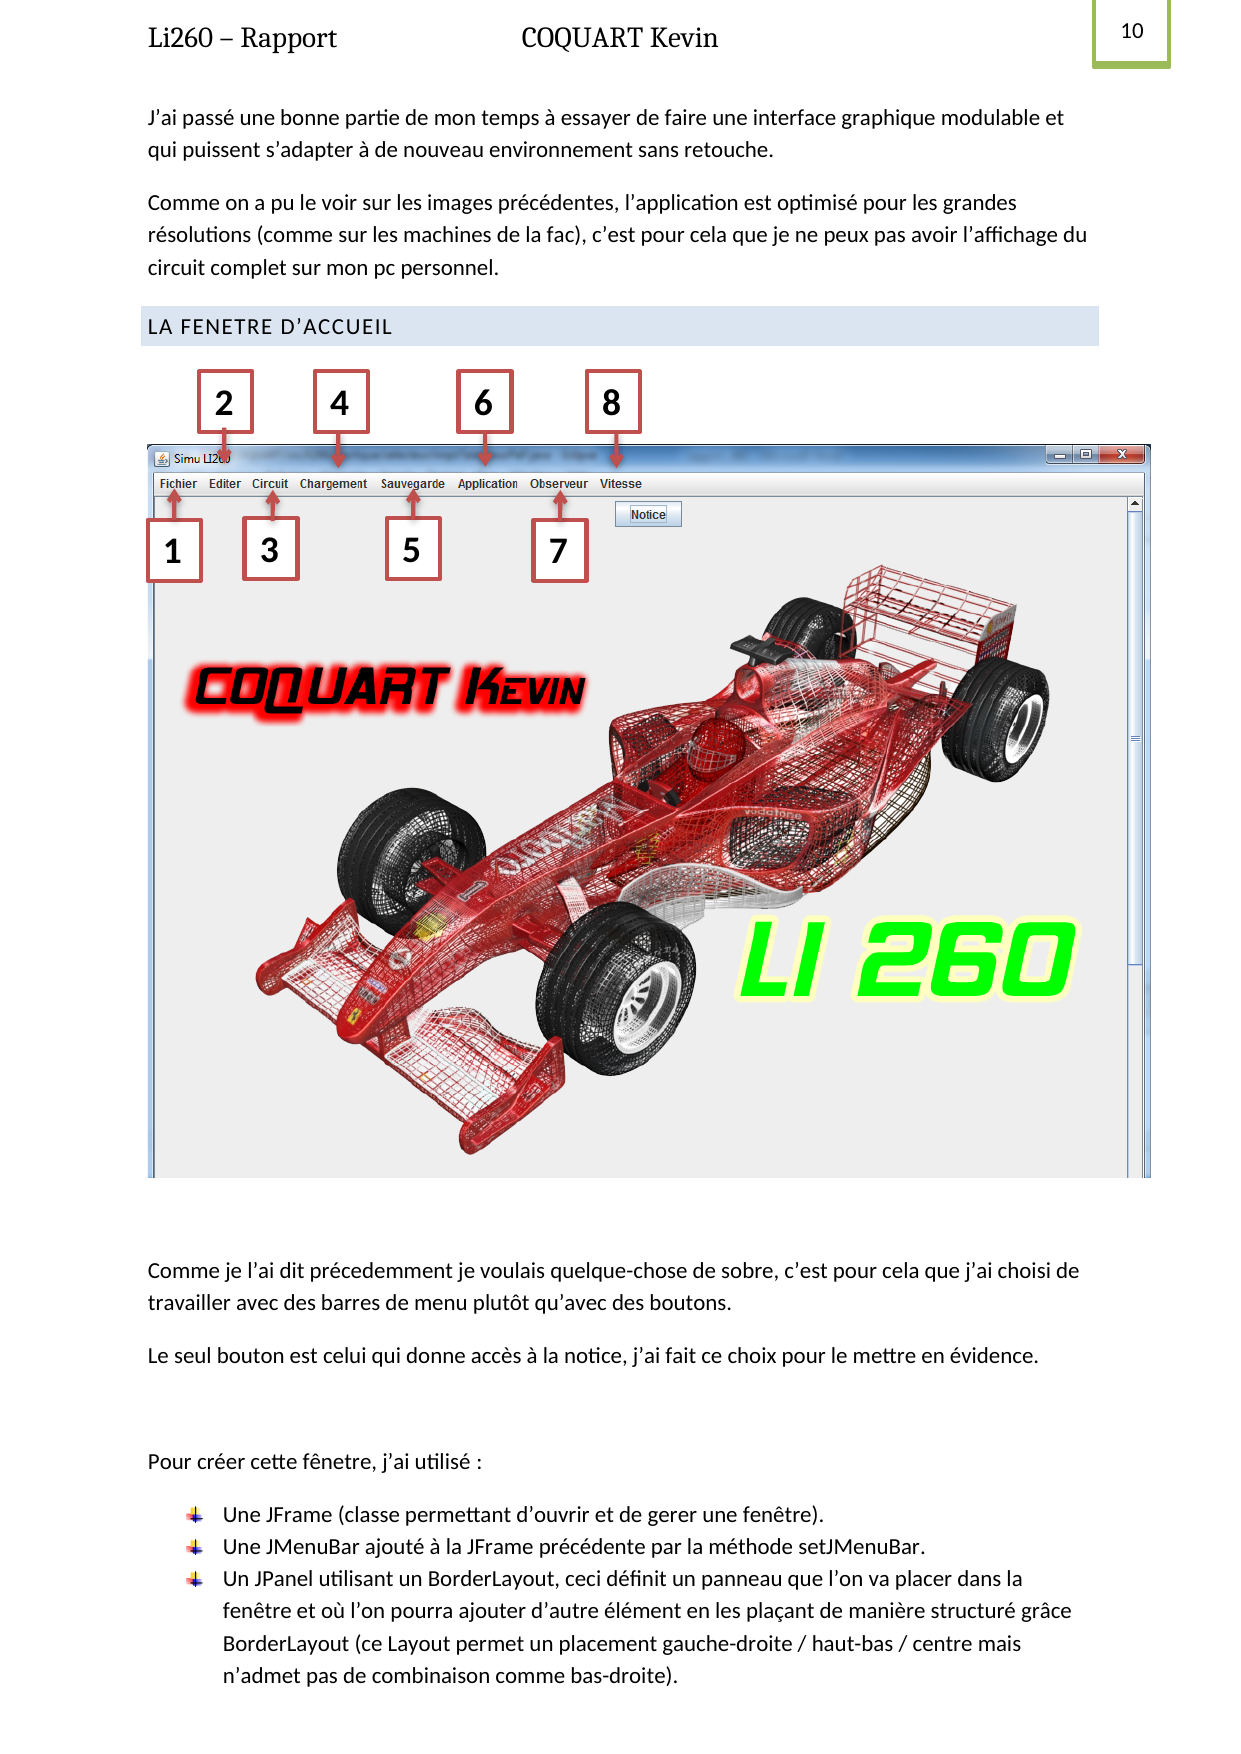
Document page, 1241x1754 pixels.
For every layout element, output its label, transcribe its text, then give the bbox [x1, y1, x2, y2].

picture [186, 1570, 203, 1587]
text Le seul bouton est celui qui donne accès à la notice, j’ai fait ce choix pour le mettre en évidence. [148, 1341, 1092, 1369]
list Une JMenuBar ajouté à la JFrame précédente par la méthode setJMenuBar. [185, 1532, 1092, 1560]
picture [147, 444, 1151, 1178]
picture [186, 1505, 203, 1523]
picture [186, 1538, 203, 1555]
text Comme je l’ai dit précedemment je voulais quelque-chose de sobre, c’est pour cela que j’ai choisi de travailler avec des barres de menu plutôt qu’avec des boutons. [148, 1256, 1092, 1316]
subtitle La fenetre d’accueil [148, 312, 1092, 340]
text Comme on a pu le voir sur les images précédentes, l’application est optimisé pour les grandes résolutions (comme sur les machines de la fac), c’est pour cela que je ne peux pas avoir l’affichage du circuit complet sur mon pc personnel. [148, 188, 1092, 281]
text Pour créer cette fênetre, j’ai utilisé : [148, 1447, 1092, 1475]
list Une JFrame (classe permettant d’ouvrir et de gerer une fenêtre). [185, 1500, 1092, 1528]
list Un JPanel utilisant un BorderLayout, ceci définit un panneau que l’on va placer dans la fenêtre et où l’on pourra ajouter d’autre élément en les plaçant de manière structuré grâce BorderLayout (ce Layout permet un placement gauche-droite / haut-bas / centre mais n’admet pas de combinaison comme bas-droite). [185, 1564, 1092, 1689]
text J’ai passé une bonne partie de mon temps à essayer de faire une interface graphique modulable et qui puissent s’adapter à de nouveau environnement sans retouche. [148, 103, 1092, 163]
